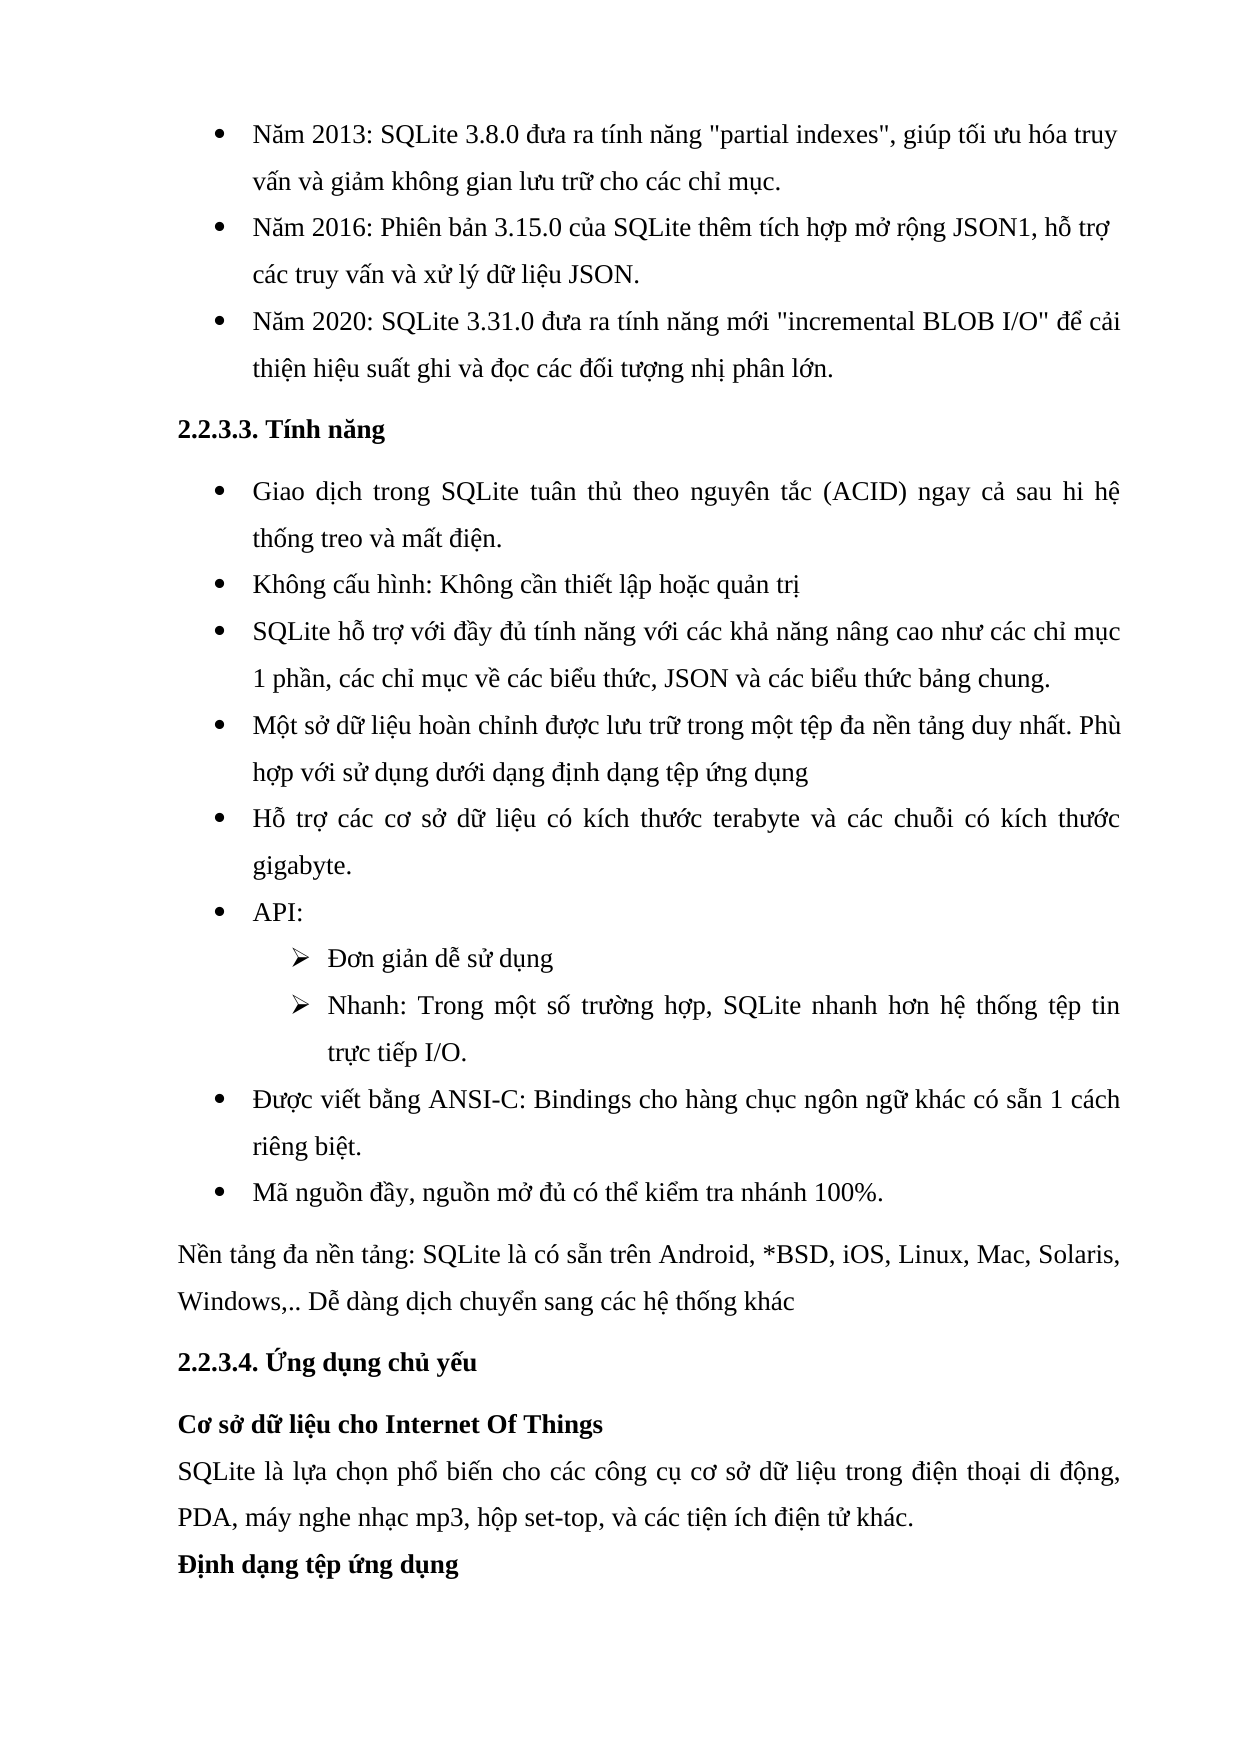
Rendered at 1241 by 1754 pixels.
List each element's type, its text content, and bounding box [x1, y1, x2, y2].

list Được viết bằng ANSI-C: Bindings cho hàng chục ngôn ngữ khác có sẵn 1 cách riêng biệt. [215, 1083, 1122, 1161]
list Định dạng tệp ứng dụng [177, 1548, 1122, 1579]
list SQLite hỗ trợ với đầy đủ tính năng với các khả năng nâng cao như các chỉ mục 1 phần, các chỉ mục về các biểu thức, JSON và các biểu thức bảng chung. [215, 615, 1122, 693]
list Giao dịch trong SQLite tuân thủ theo nguyên tắc (ACID) ngay cả sau hi hệ thống treo và mất điện. [215, 475, 1122, 553]
text 2.2.3.3. Tính năng [177, 413, 1122, 444]
list Cơ sở dữ liệu cho Internet Of Things [177, 1408, 1122, 1439]
list Năm 2020: SQLite 3.31.0 đưa ra tính năng mới "incremental BLOB I/O" để cải thiện hiệu suất ghi và đọc các đối tượng nhị phân lớn. [215, 305, 1122, 383]
list Đơn giản dễ sử dụng [290, 943, 1122, 974]
list Nhanh: Trong một số trường hợp, SQLite nhanh hơn hệ thống tệp tin trực tiếp I/O. [290, 989, 1122, 1067]
list Năm 2013: SQLite 3.8.0 đưa ra tính năng "partial indexes", giúp tối ưu hóa truy vấn và giảm không gian lưu trữ cho các chỉ mục. [215, 118, 1122, 196]
text 2.2.3.4. Ứng dụng chủ yếu [177, 1347, 1122, 1378]
list API: [215, 896, 1122, 927]
text Nền tảng đa nền tảng: SQLite là có sẵn trên Android, *BSD, iOS, Linux, Mac, Solaris, Windows,.. Dễ dàng dịch chuyển sang các hệ thống khác [177, 1238, 1122, 1316]
list Không cấu hình: Không cần thiết lập hoặc quản trị [215, 568, 1122, 600]
list Hỗ trợ các cơ sở dữ liệu có kích thước terabyte và các chuỗi có kích thước gigabyte. [215, 802, 1122, 880]
list SQLite là lựa chọn phổ biến cho các công cụ cơ sở dữ liệu trong điện thoại di động, PDA, máy nghe nhạc mp3, hộp set-top, và các tiện ích điện tử khác. [177, 1455, 1122, 1533]
list Năm 2016: Phiên bản 3.15.0 của SQLite thêm tích hợp mở rộng JSON1, hỗ trợ các truy vấn và xử lý dữ liệu JSON. [215, 212, 1122, 289]
list Một sở dữ liệu hoàn chỉnh được lưu trữ trong một tệp đa nền tảng duy nhất. Phù hợp với sử dụng dưới dạng định dạng tệp ứng dụng [215, 709, 1122, 787]
list Mã nguồn đầy, nguồn mở đủ có thể kiểm tra nhánh 100%. [215, 1176, 1122, 1208]
